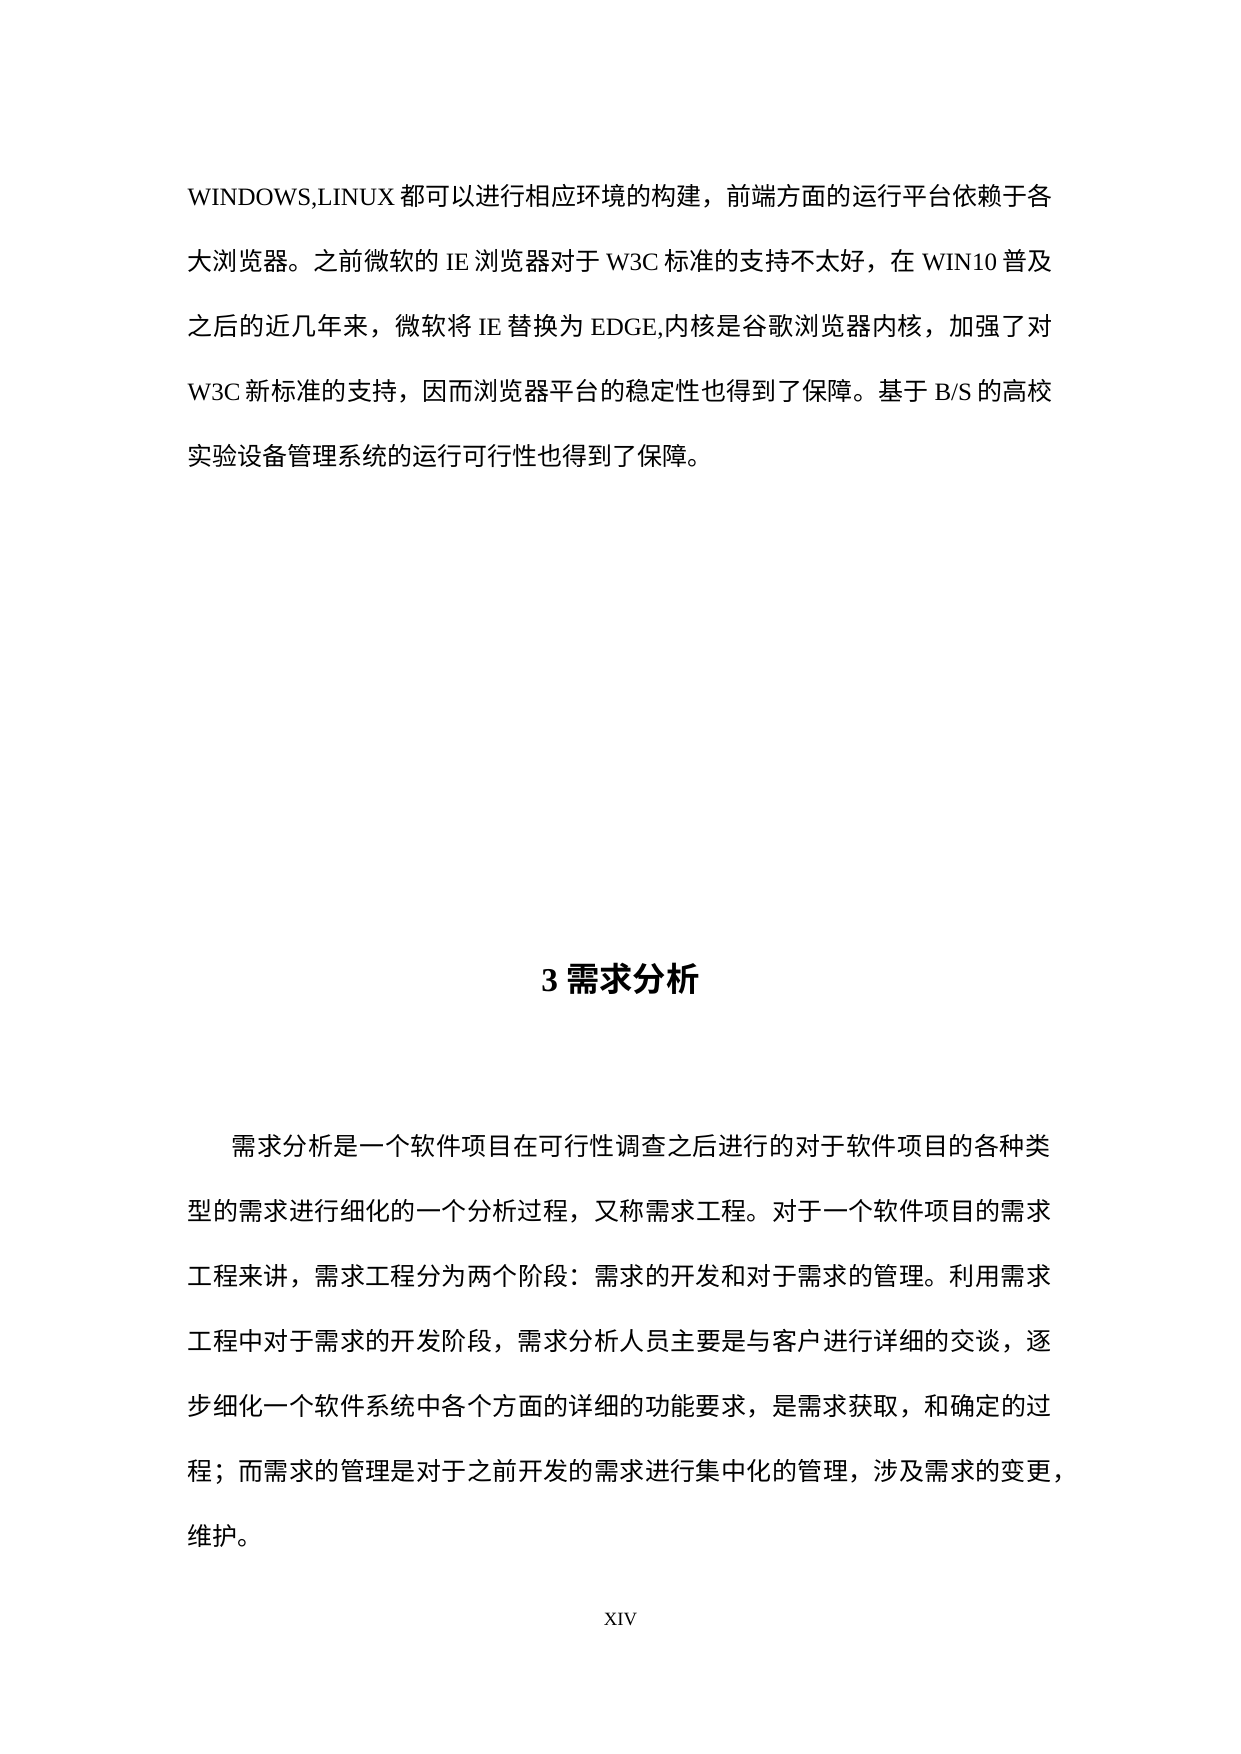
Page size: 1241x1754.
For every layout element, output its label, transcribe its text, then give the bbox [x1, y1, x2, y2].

subtitle 3 需求分析 [187, 945, 1053, 1010]
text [187, 162, 1053, 487]
text 需求分析是一个软件项目在可行性调查之后进行的对于软件项目的各种类型的需求进行细化的一个分析过程，又称需求工程。对于一个软件项目的需求工程来讲，需求工程分为两个阶段：需求的开发和对于需求的管理。利用需求工程中对于需求的开发阶段，需求分析人员主要是与客户进行详细的交谈，逐步细化一个软件系统中各个方面的详细的功能要求，是需求获取，和确定的过程；而需求的管理是对于之前开发的需求进行集中化的管理，涉及需求的变更，维护。 [187, 1112, 1053, 1567]
